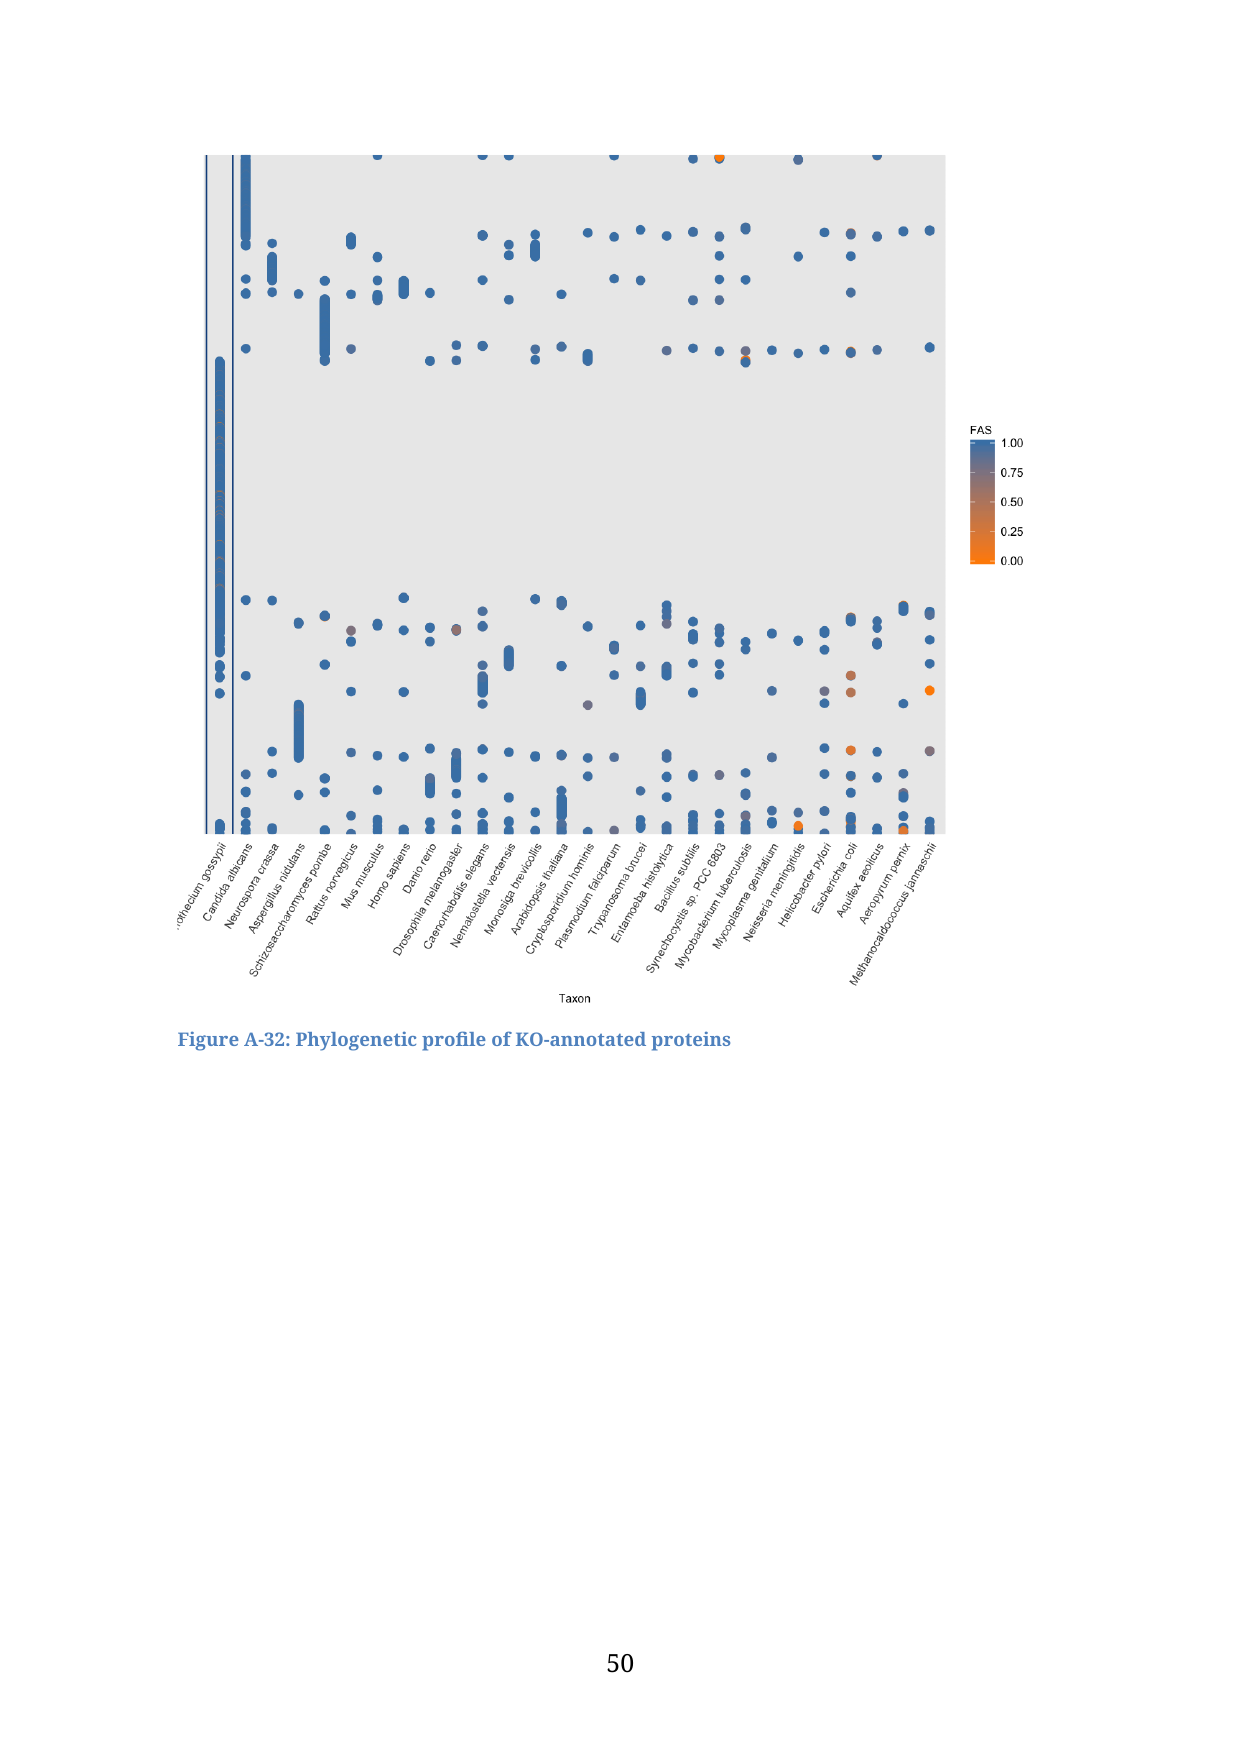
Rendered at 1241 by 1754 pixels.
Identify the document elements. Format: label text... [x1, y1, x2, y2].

picture [177, 147, 1039, 1010]
text Figure A-32: Phylogenetic profile of KO-annotated proteins [177, 1026, 1063, 1052]
